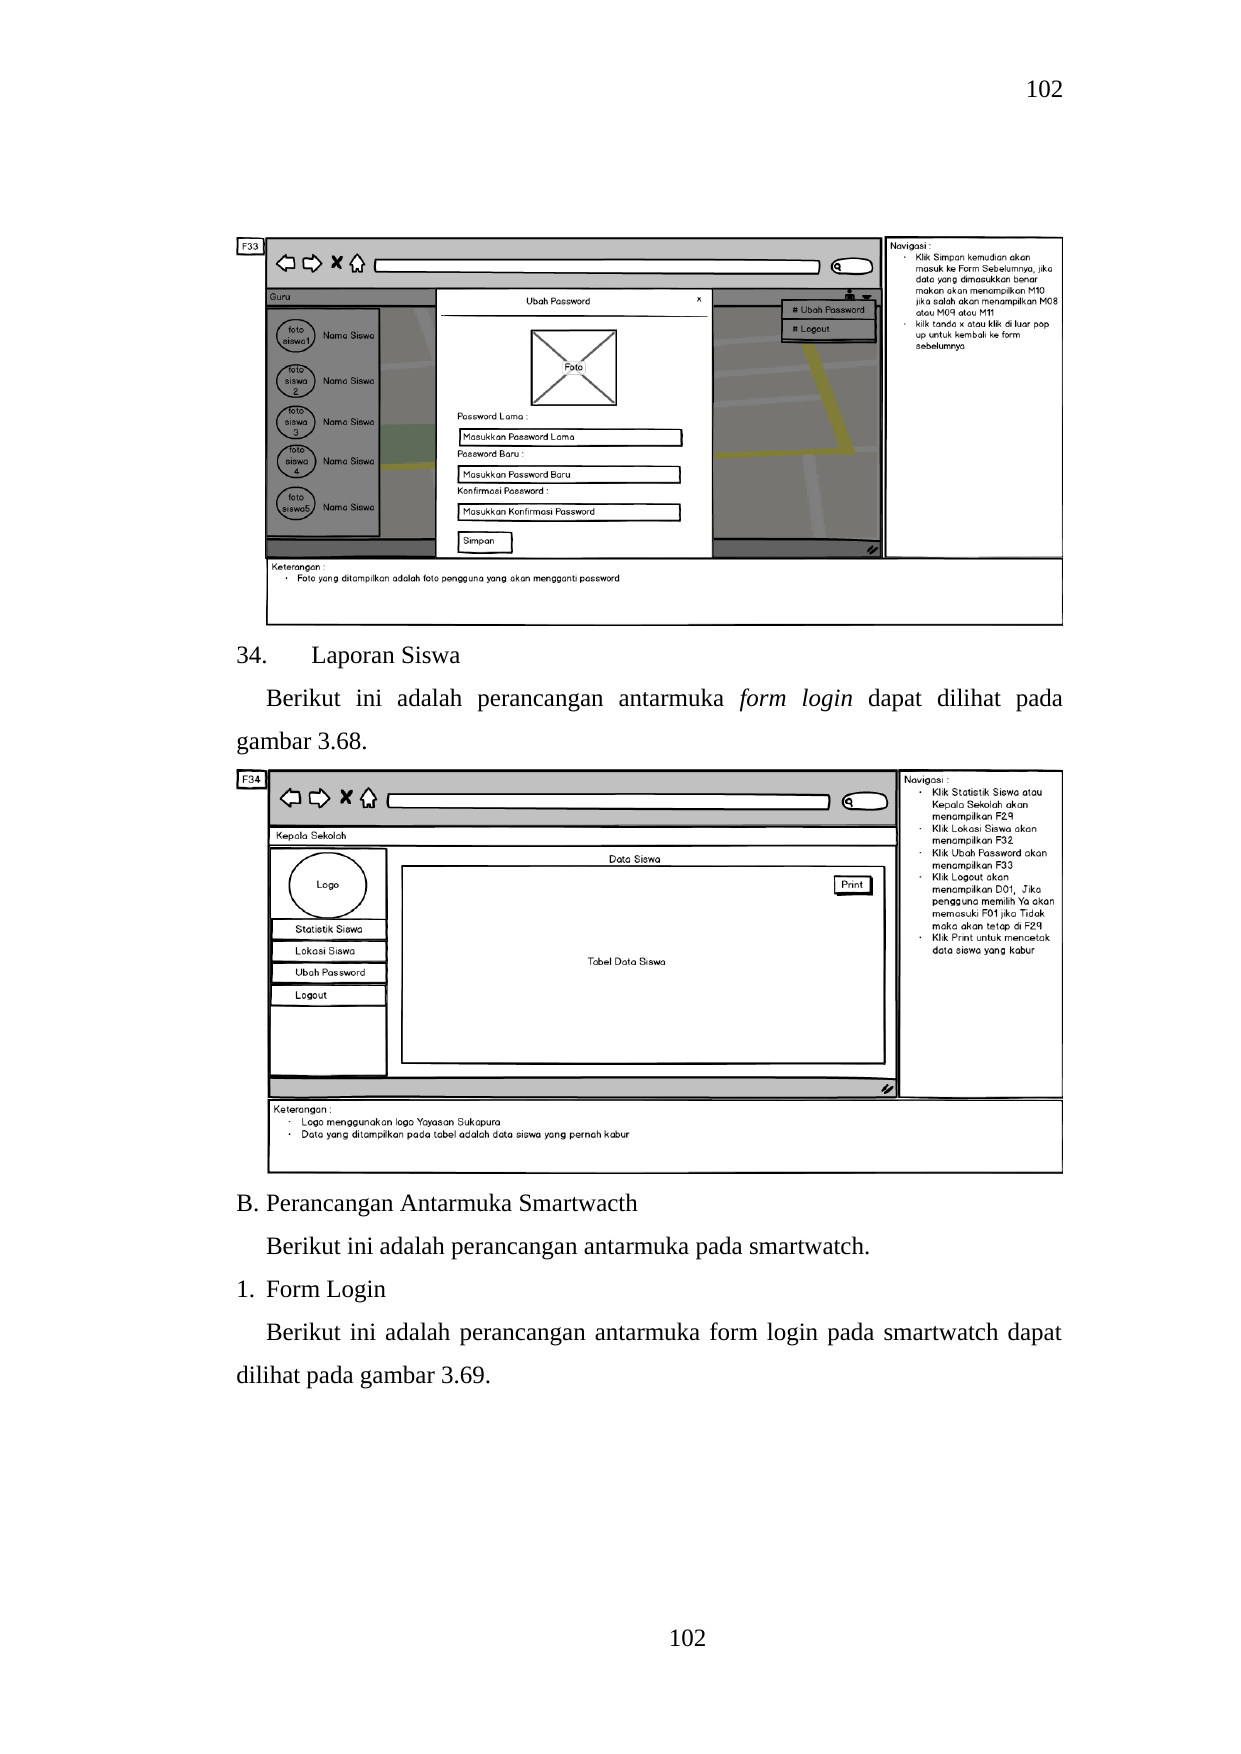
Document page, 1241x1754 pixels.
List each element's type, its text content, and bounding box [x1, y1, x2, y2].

picture [236, 769, 1063, 1174]
list Laporan Siswa [236, 640, 1063, 669]
picture [236, 236, 1063, 626]
list Form Login [236, 1274, 1063, 1303]
list Berikut ini adalah perancangan antarmuka pada smartwatch. [266, 1231, 1063, 1260]
list Perancangan Antarmuka Smartwacth [236, 1188, 1063, 1217]
text Berikut ini adalah perancangan antarmuka form login dapat dilihat pada gambar 3.68. [236, 683, 1063, 755]
text Berikut ini adalah perancangan antarmuka form login pada smartwatch dapat dilihat pada gambar 3.69. [236, 1317, 1063, 1389]
